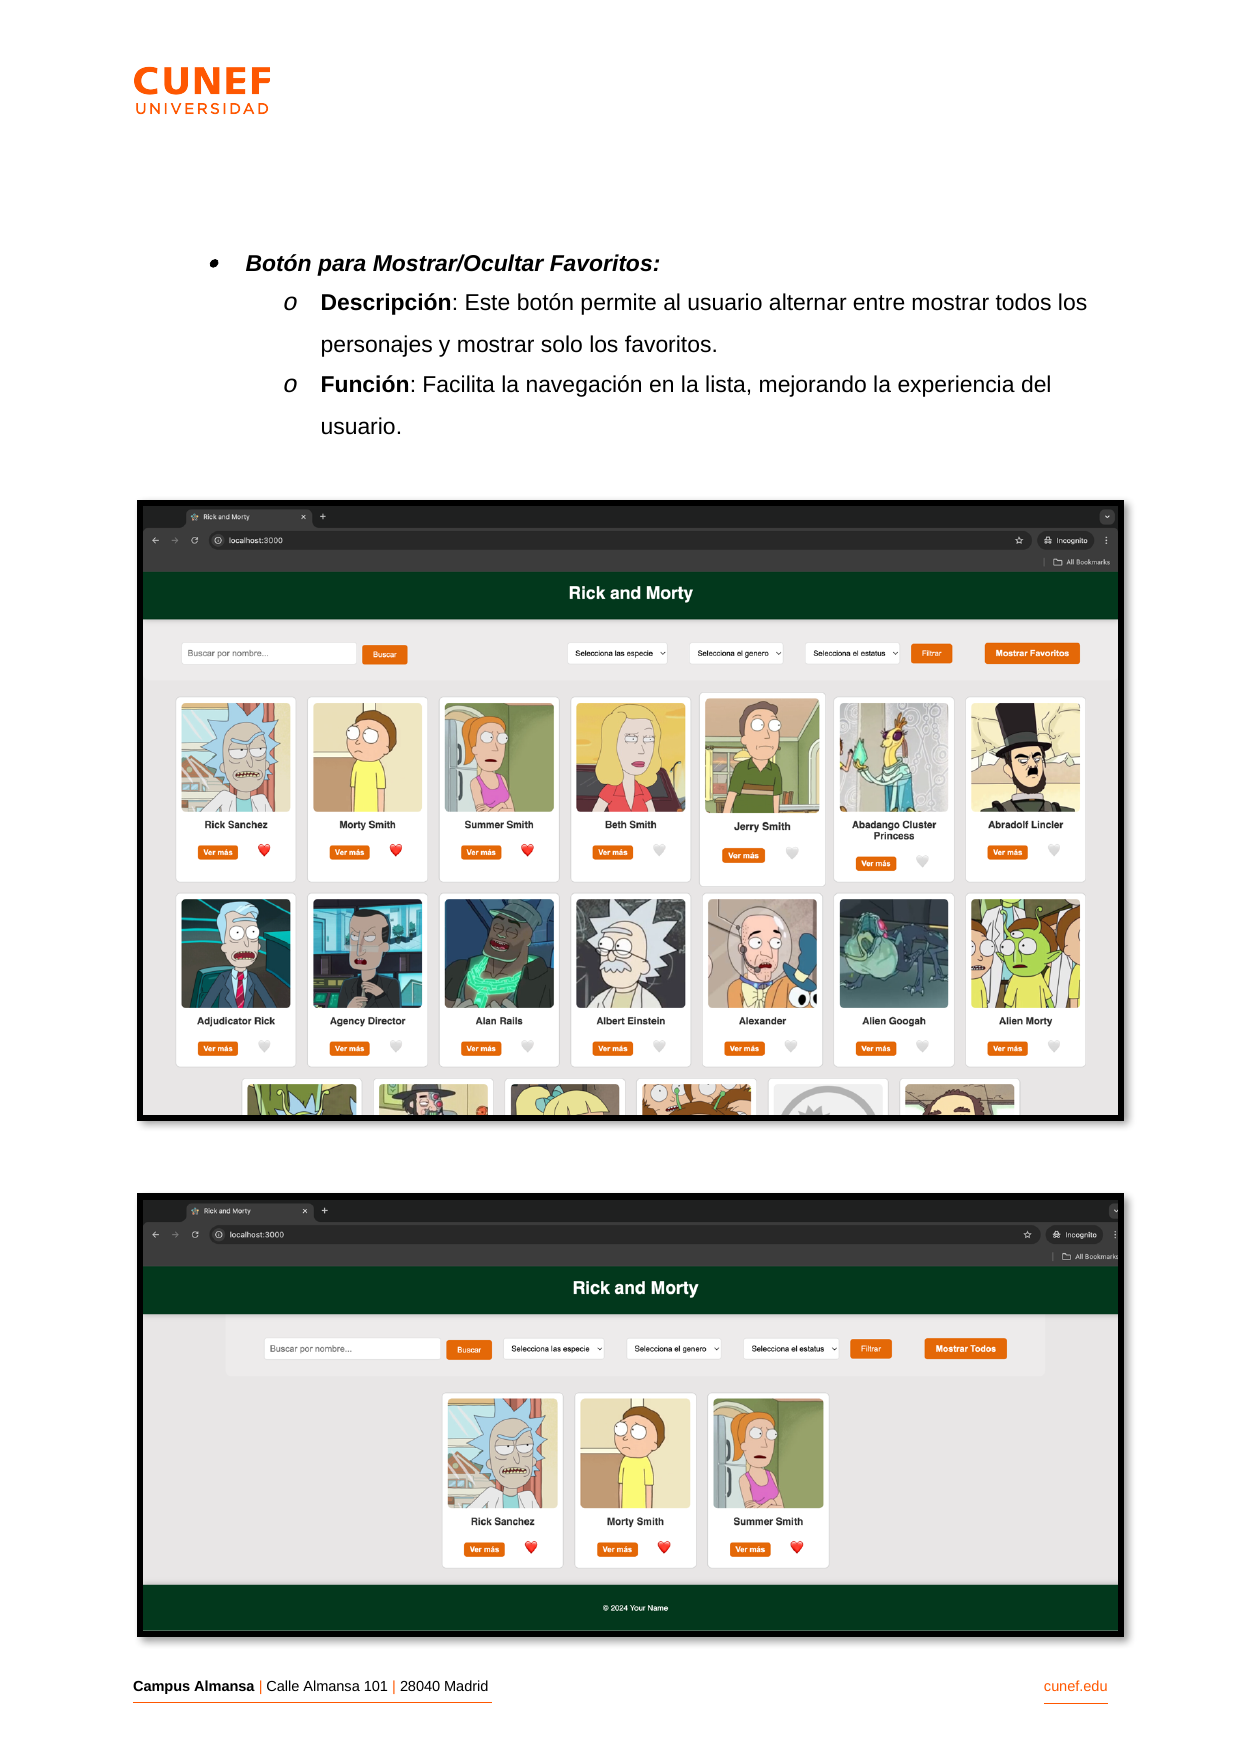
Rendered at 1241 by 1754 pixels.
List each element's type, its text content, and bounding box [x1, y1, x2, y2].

picture [143, 506, 1118, 1115]
picture [109, 62, 294, 141]
list Botón para Mostrar/Ocultar Favoritos: [208, 250, 1107, 276]
list Descripción: Este botón permite al usuario alternar entre mostrar todos los personajes y mostrar solo los favoritos. [283, 289, 1107, 358]
list Función: Facilita la navegación en la lista, mejorando la experiencia del usuario. [283, 371, 1107, 439]
picture [143, 1200, 1118, 1631]
